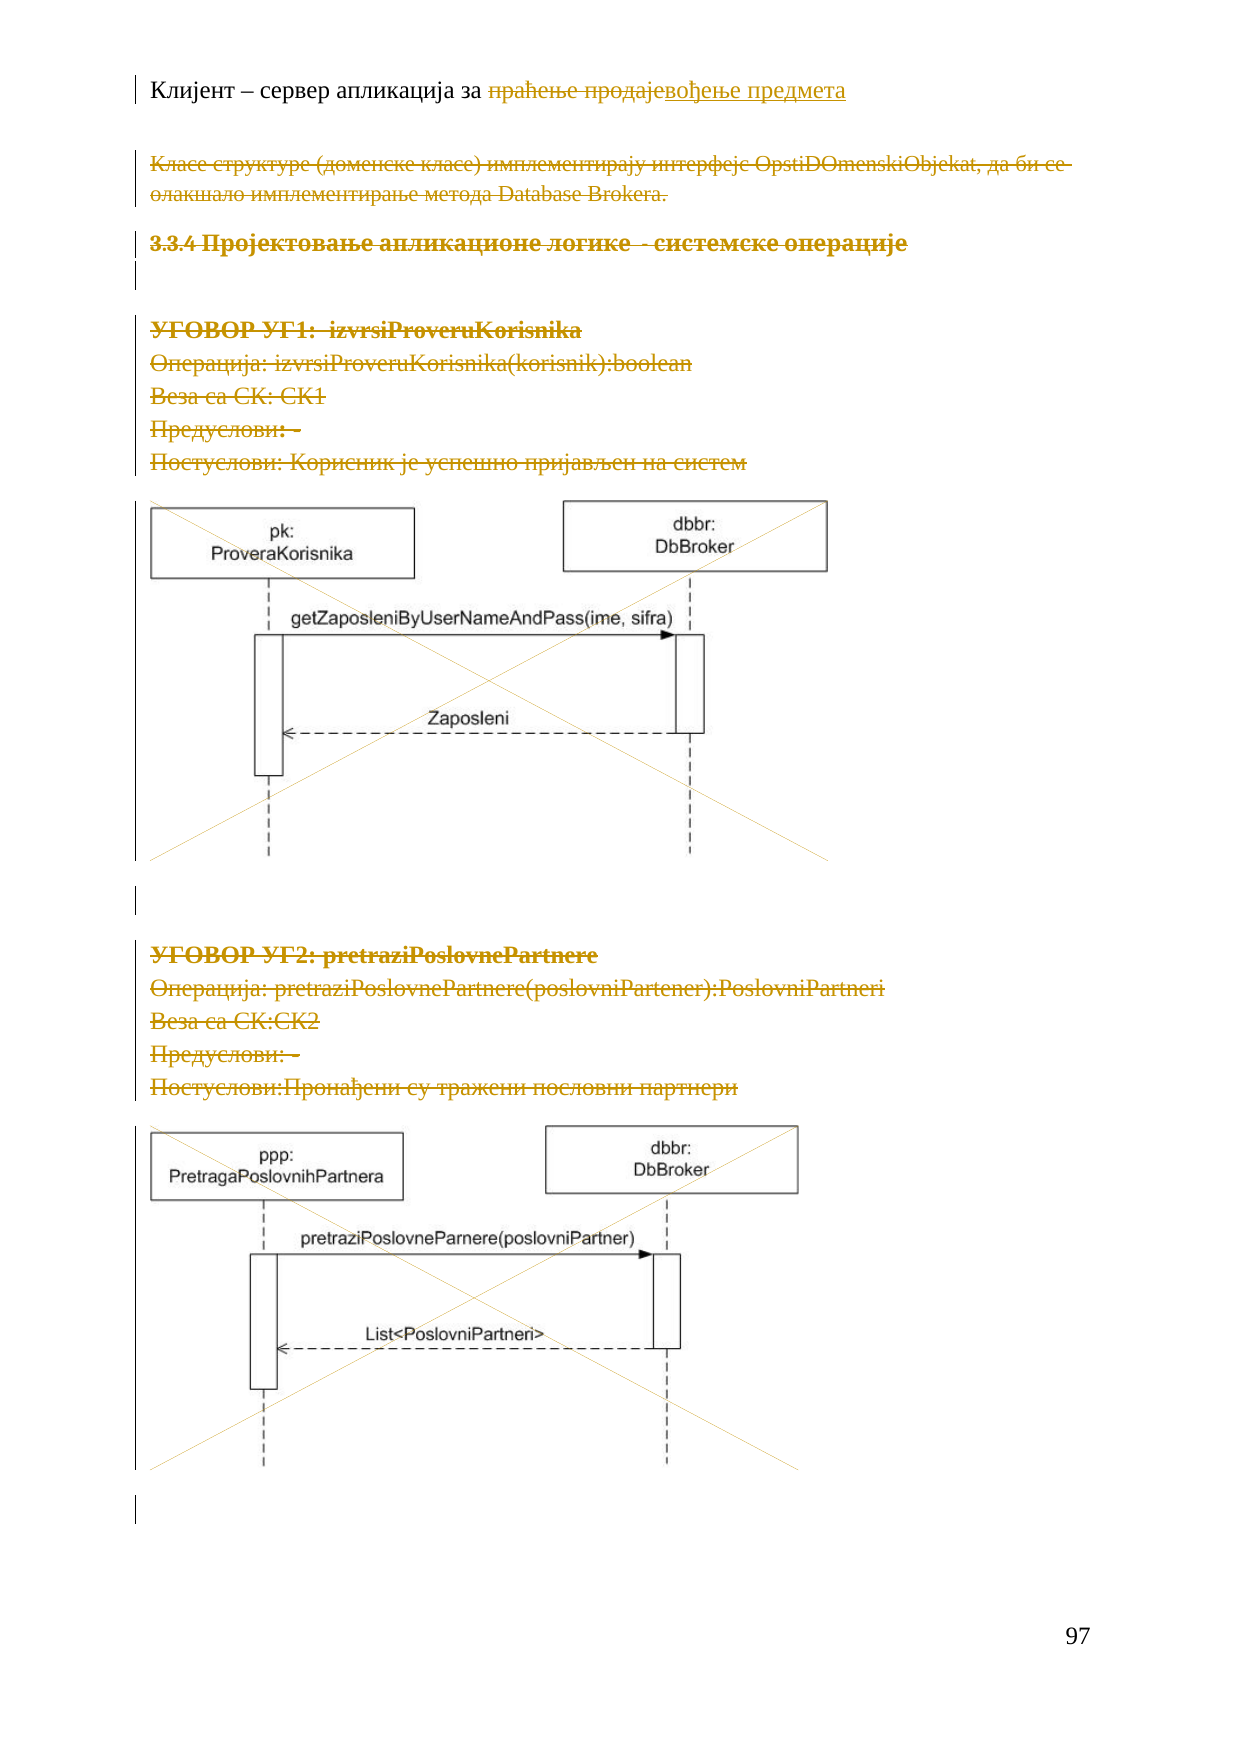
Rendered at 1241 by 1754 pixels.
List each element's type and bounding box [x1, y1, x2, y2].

picture [151, 500, 827, 680]
picture [477, 1127, 799, 1469]
picture [150, 1127, 472, 1469]
picture [491, 502, 828, 860]
picture [150, 502, 487, 860]
picture [151, 1299, 798, 1471]
picture [152, 682, 826, 861]
picture [151, 1125, 797, 1297]
